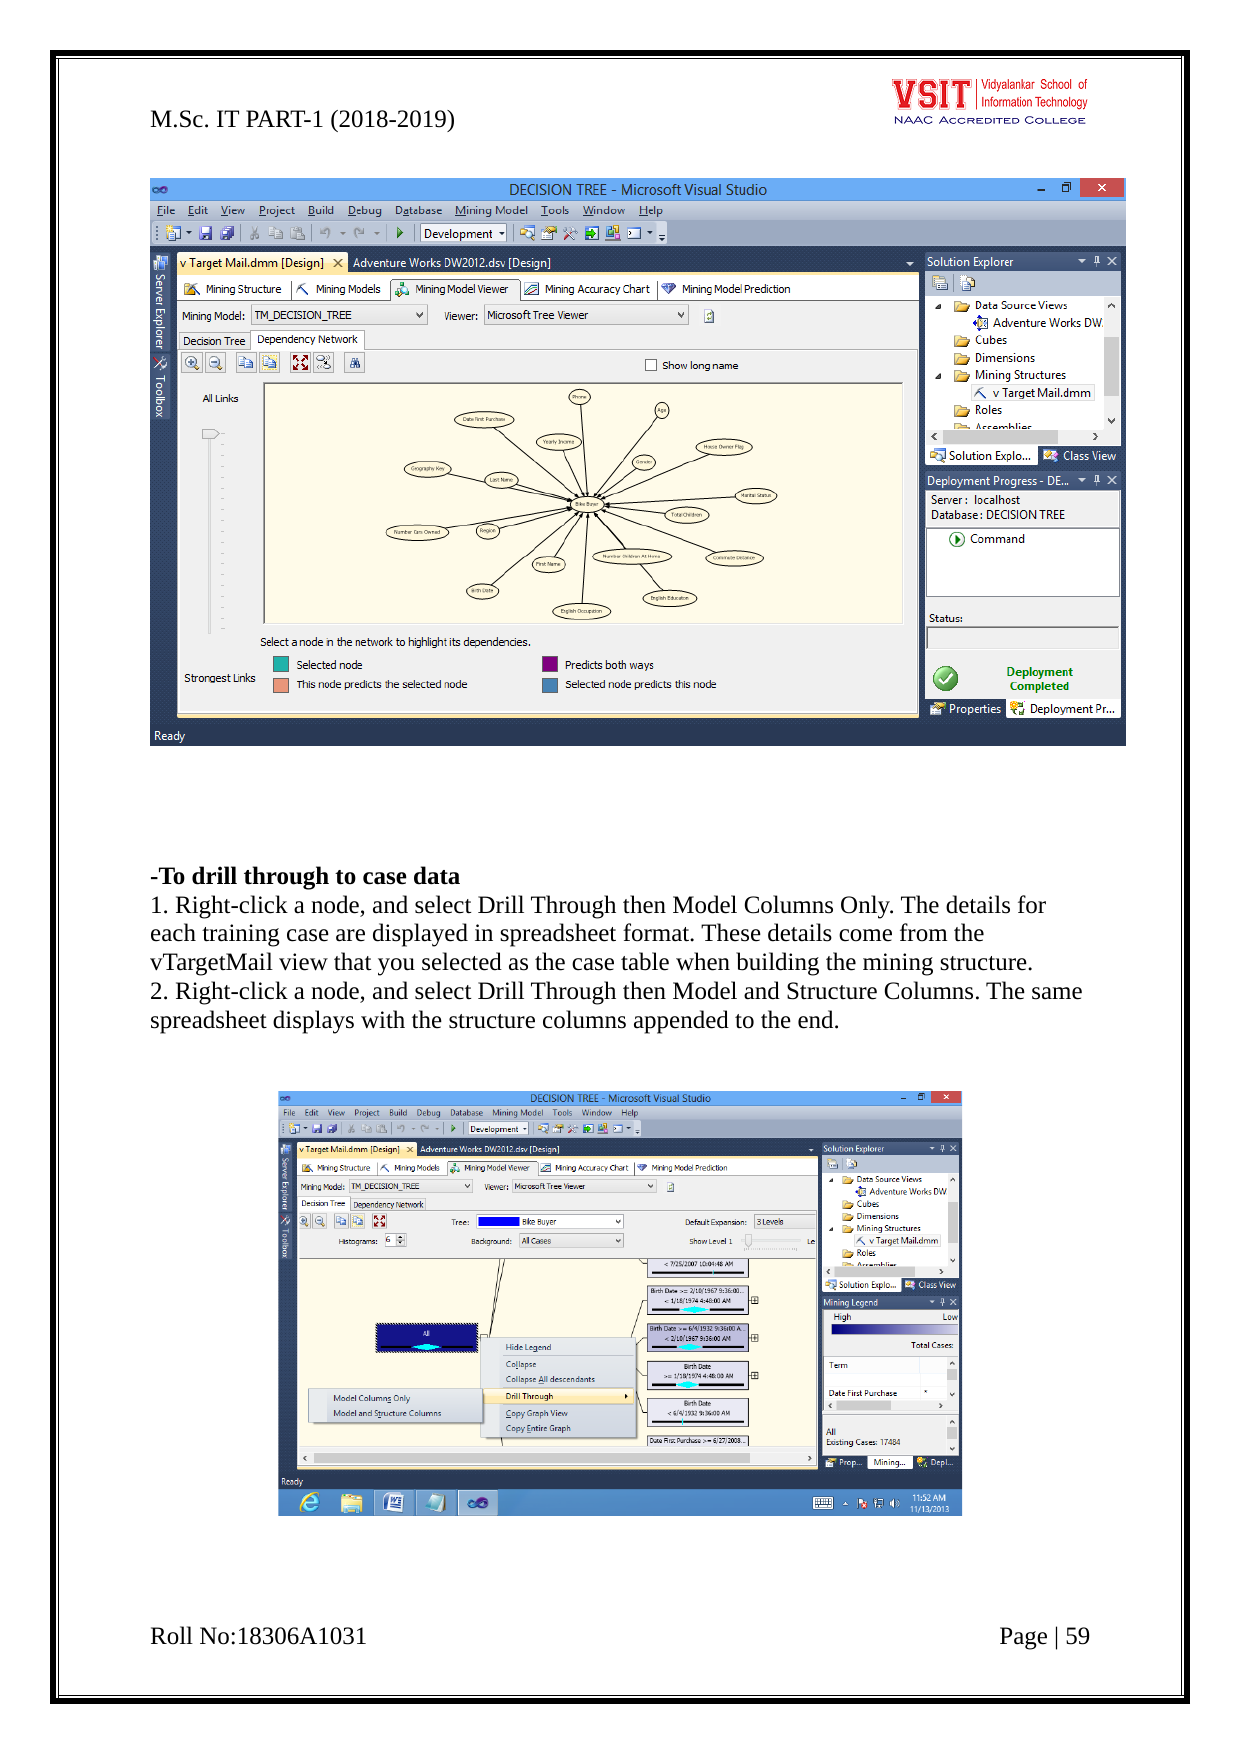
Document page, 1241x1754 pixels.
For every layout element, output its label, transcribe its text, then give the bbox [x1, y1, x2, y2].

picture [278, 1091, 963, 1516]
text 1. Right-click a node, and select Drill Through then Model Columns Only. The details for each training case are displayed in spreadsheet format. These details come from the vTargetMail view that you selected as the case table when building the mining structure. [150, 890, 1090, 976]
text 2. Right-click a node, and select Drill Through then Model and Structure Columns. The same spreadsheet displays with the structure columns appended to the end. [150, 976, 1090, 1033]
text -To drill through to case data [150, 861, 1090, 890]
picture [888, 75, 1091, 128]
picture [150, 178, 1126, 746]
